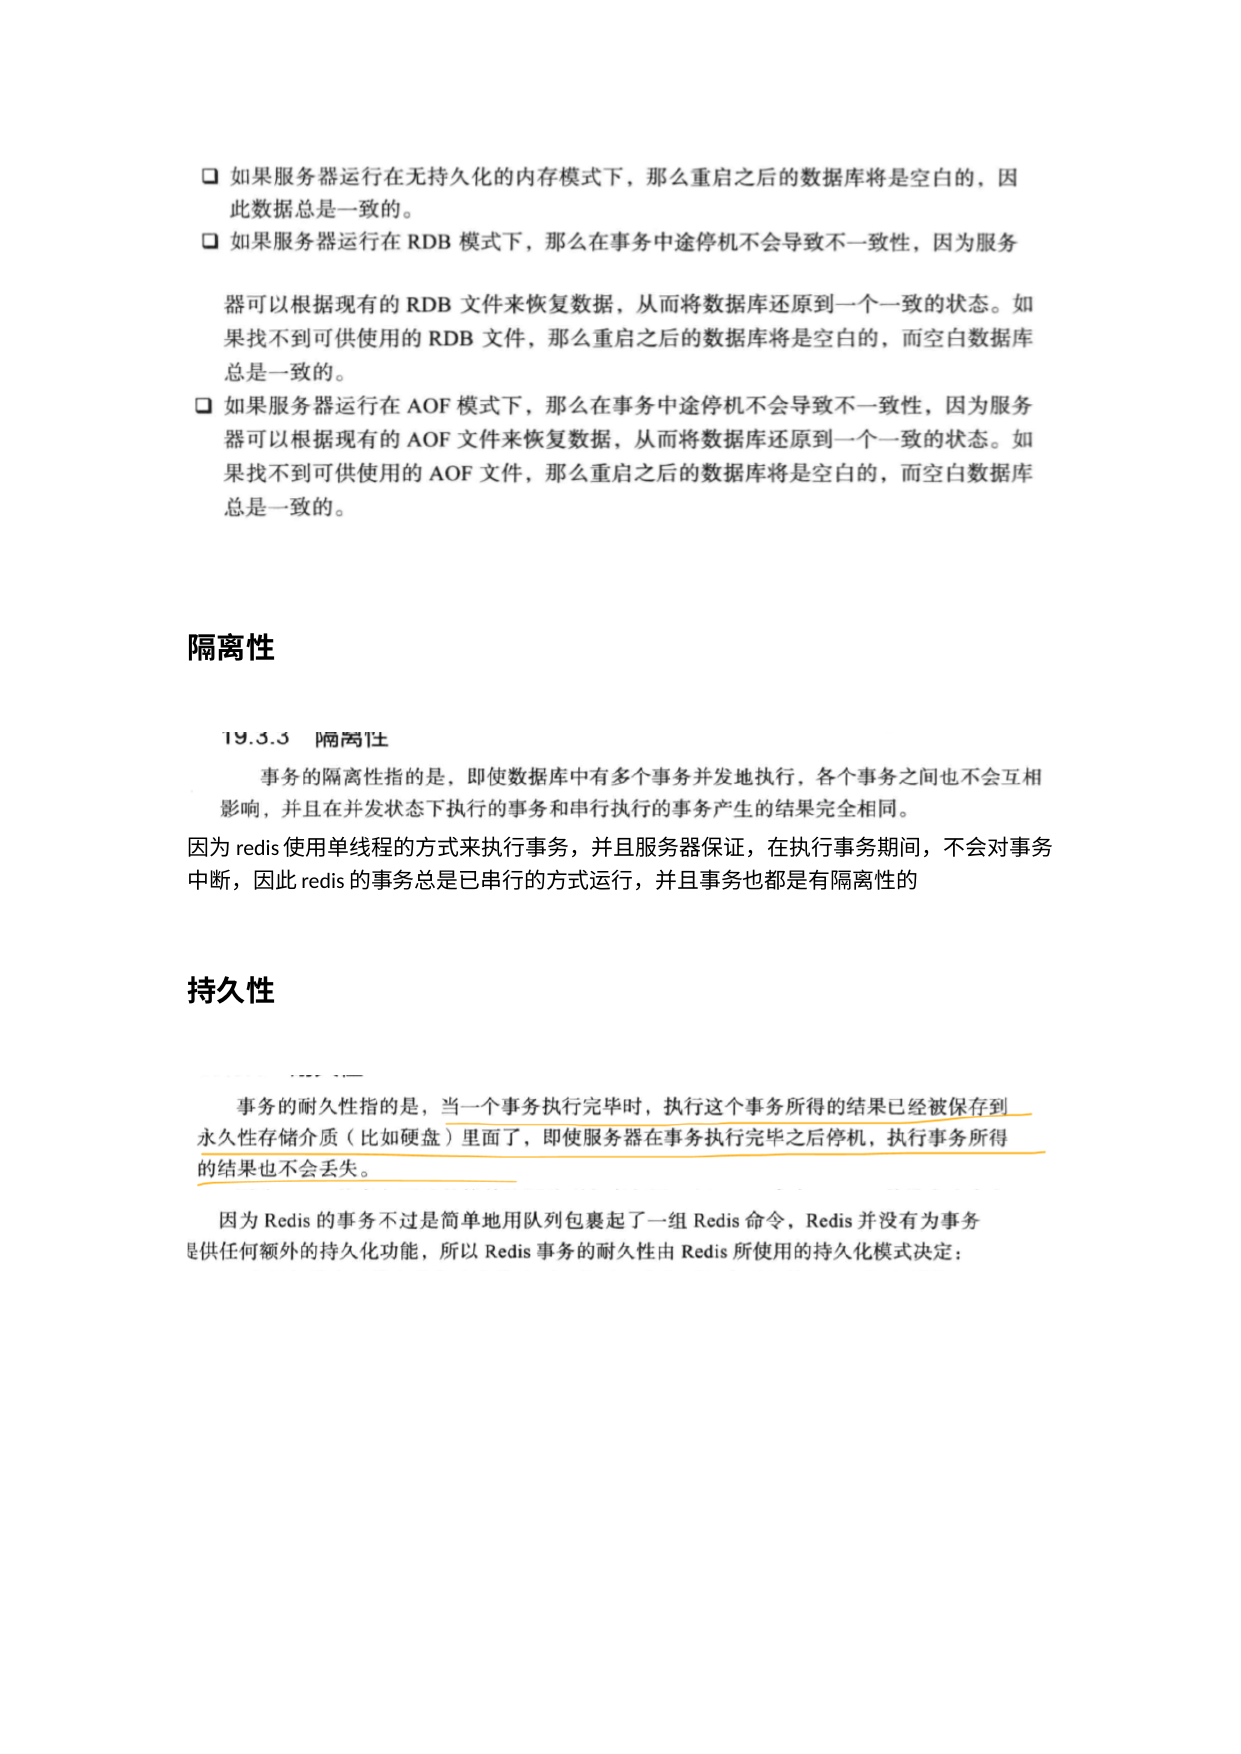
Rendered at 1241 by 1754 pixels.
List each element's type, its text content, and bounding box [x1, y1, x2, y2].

text 因为redis使用单线程的方式来执行事务，并且服务器保证，在执行事务期间，不会对事务中断，因此redis的事务总是已串行的方式运行，并且事务也都是有隔离性的 [187, 830, 1053, 895]
picture [187, 292, 1053, 528]
picture [187, 1205, 1053, 1271]
picture [187, 1075, 1053, 1190]
subtitle 持久性 [187, 957, 1053, 1022]
picture [187, 162, 1053, 266]
subtitle 隔离性 [187, 614, 1053, 679]
picture [187, 732, 1053, 825]
